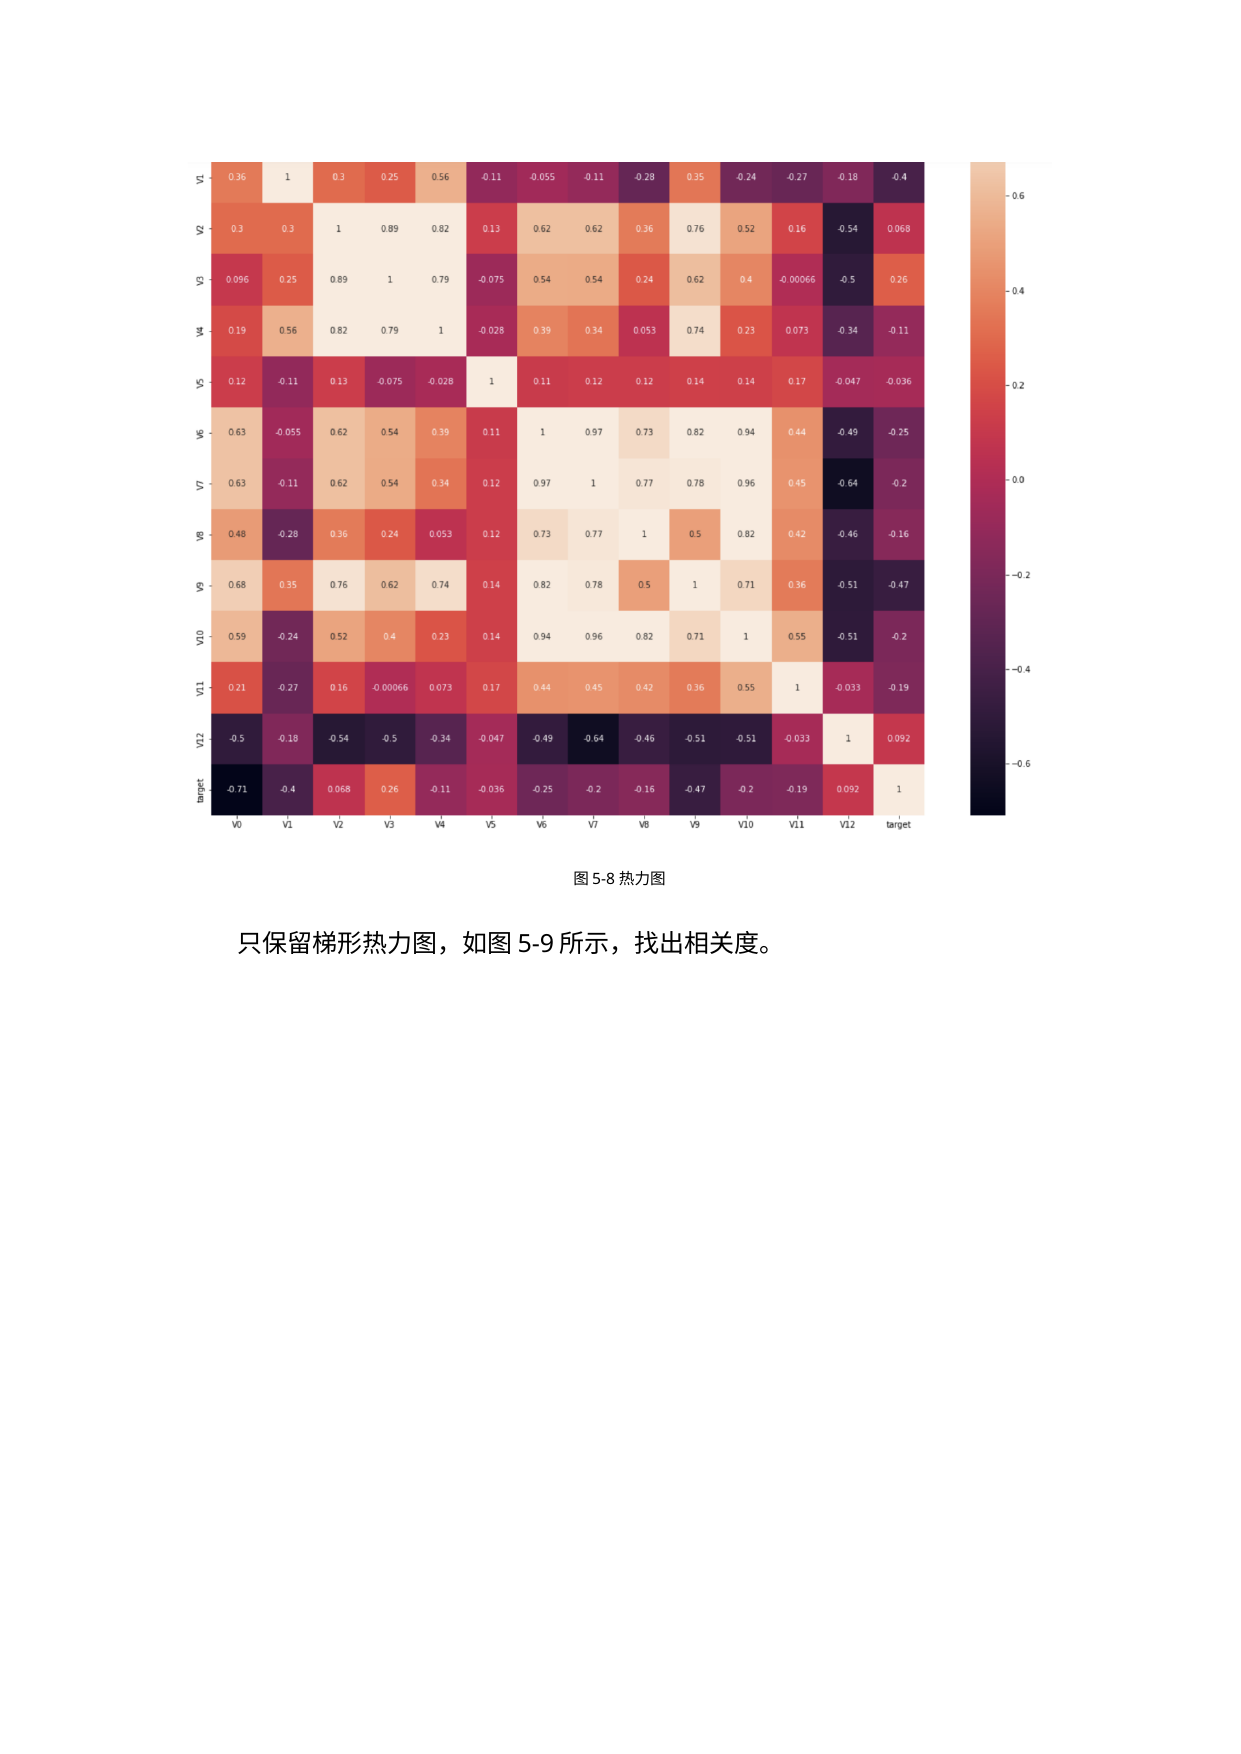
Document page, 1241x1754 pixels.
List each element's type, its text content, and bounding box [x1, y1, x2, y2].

picture [187, 162, 1052, 839]
list 只保留梯形热力图，如图5-9所示，找出相关度。 [187, 909, 1051, 974]
list 图5-8 热力图 [187, 862, 1051, 894]
